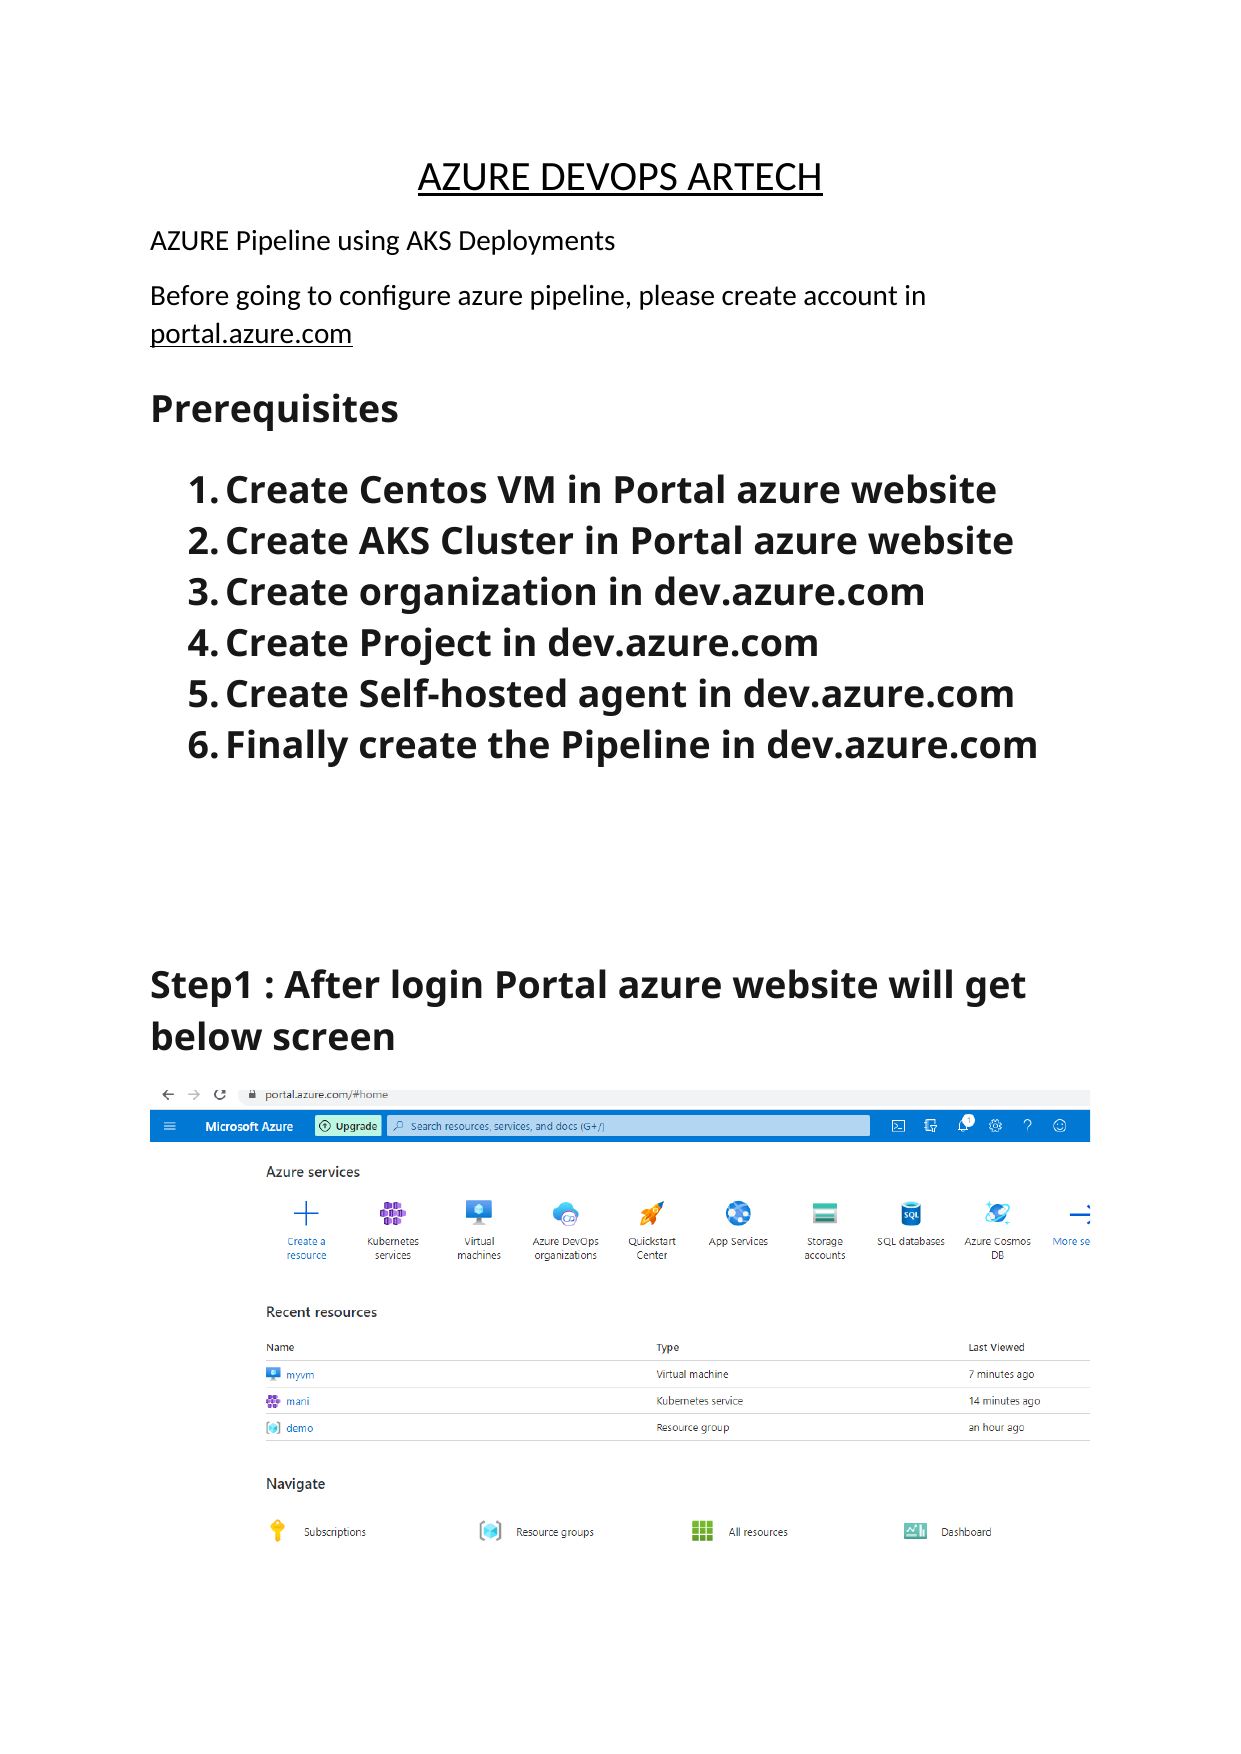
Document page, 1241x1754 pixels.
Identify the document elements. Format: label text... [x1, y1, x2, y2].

text Step1 : After login Portal azure website will get below screen [150, 959, 1090, 1061]
list Create organization in dev.azure.com [187, 565, 1090, 616]
text Before going to configure azure pipeline, please create account in portal.azure.com [150, 277, 1090, 351]
text AZURE Pipeline using AKS Deployments [150, 222, 1090, 257]
text AZURE DEVOPS ARTECH [150, 150, 1090, 201]
list Create Centos VM in Portal azure website [187, 463, 1090, 514]
text Prerequisites [150, 383, 1090, 434]
list Create AKS Cluster in Portal azure website [187, 514, 1090, 565]
list Create Self-hosted agent in dev.azure.com [187, 667, 1090, 718]
list Finally create the Pipeline in dev.azure.com [187, 718, 1090, 769]
picture [150, 1090, 1091, 1549]
list Create Project in dev.azure.com [187, 616, 1090, 667]
